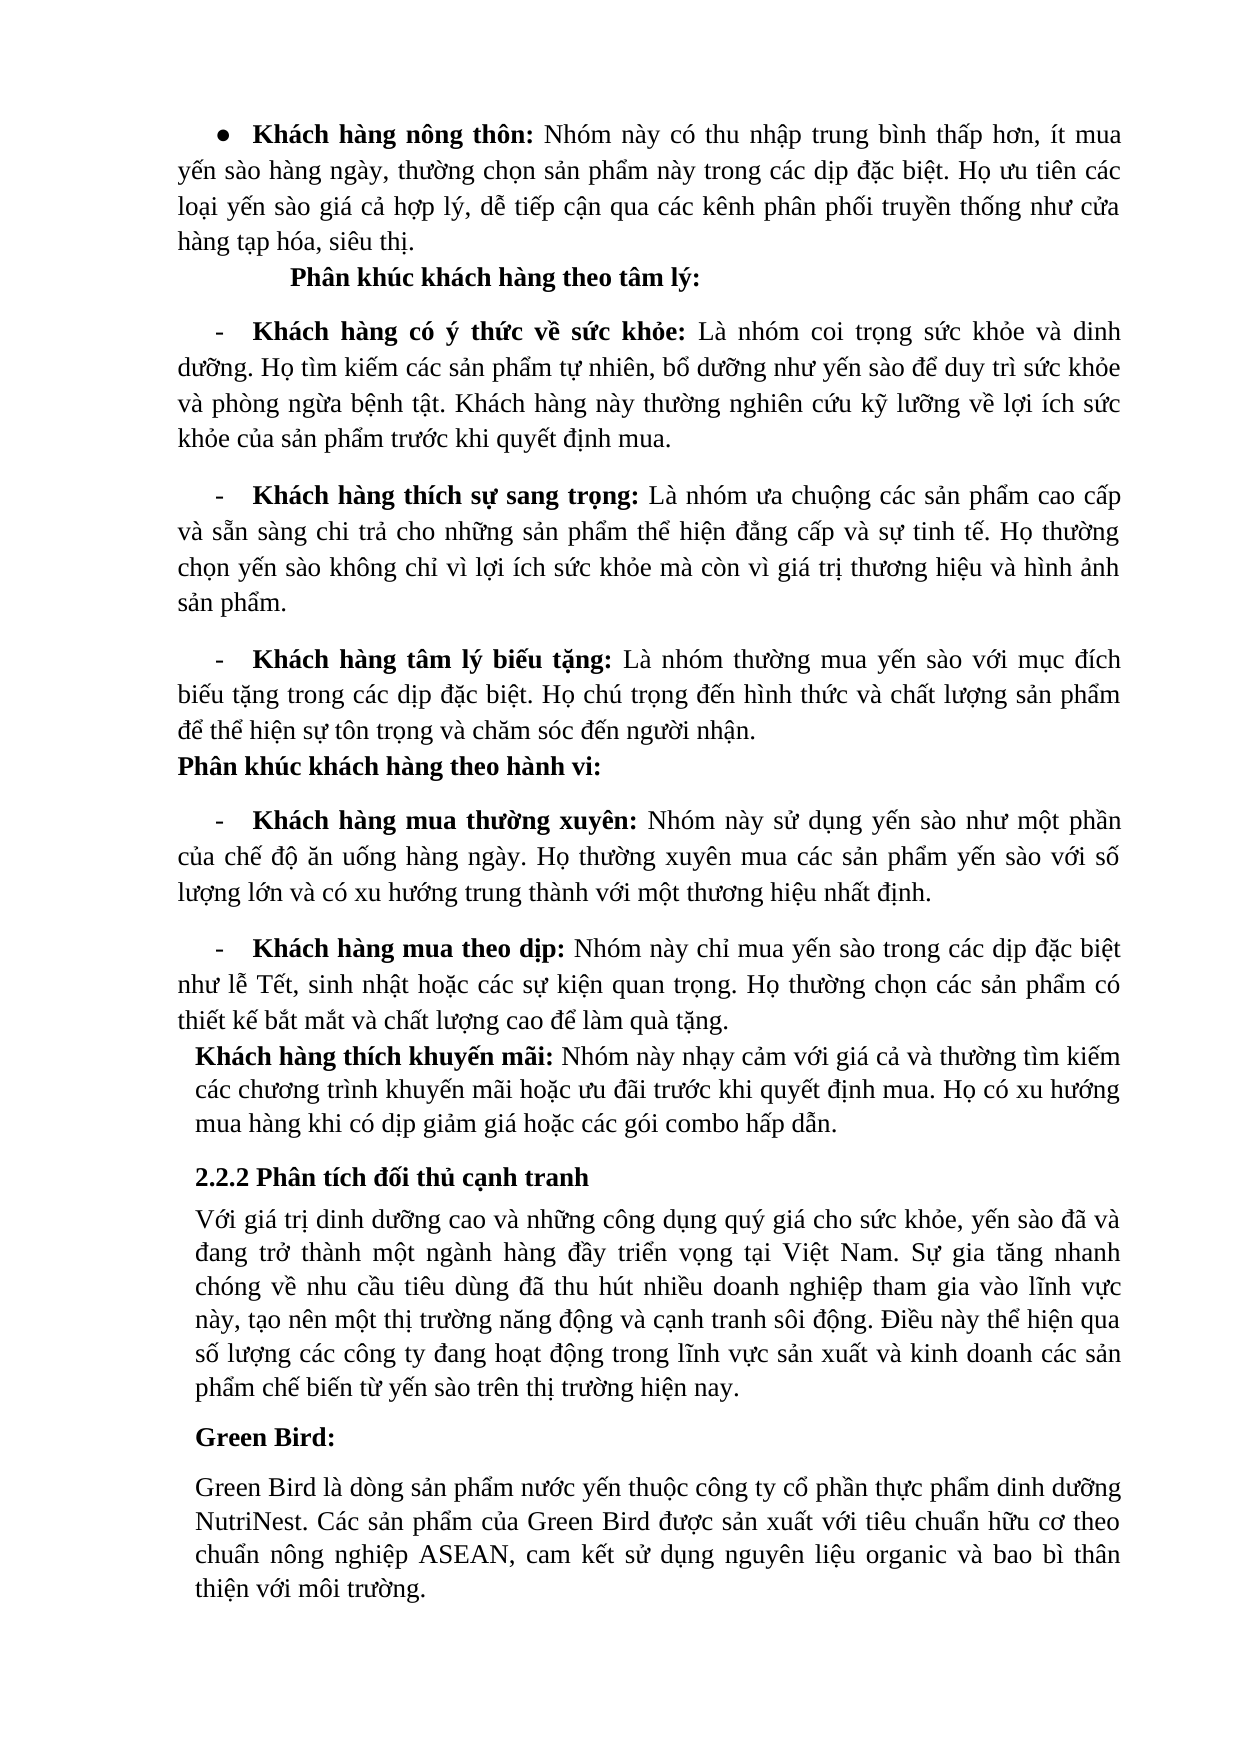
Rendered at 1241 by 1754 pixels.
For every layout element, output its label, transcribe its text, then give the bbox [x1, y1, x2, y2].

text Green Bird là dòng sản phẩm nước yến thuộc công ty cổ phần thực phẩm dinh dưỡng NutriNest. Các sản phẩm của Green Bird được sản xuất với tiêu chuẩn hữu cơ theo chuẩn nông nghiệp ASEAN, cam kết sử dụng nguyên liệu organic và bao bì thân thiện với môi trường. [195, 1471, 1122, 1603]
list Khách hàng mua thường xuyên: Nhóm này sử dụng yến sào như một phần của chế độ ăn uống hàng ngày. Họ thường xuyên mua các sản phẩm yến sào với số lượng lớn và có xu hướng trung thành với một thương hiệu nhất định. [177, 804, 1122, 907]
text Phân khúc khách hàng theo tâm lý: [215, 261, 1122, 292]
list Khách hàng có ý thức về sức khỏe: Là nhóm coi trọng sức khỏe và dinh dưỡng. Họ tìm kiếm các sản phẩm tự nhiên, bổ dưỡng như yến sào để duy trì sức khỏe và phòng ngừa bệnh tật. Khách hàng này thường nghiên cứu kỹ lưỡng về lợi ích sức khỏe của sản phẩm trước khi quyết định mua. [177, 315, 1122, 454]
list Khách hàng tâm lý biếu tặng: Là nhóm thường mua yến sào với mục đích biếu tặng trong các dịp đặc biệt. Họ chú trọng đến hình thức và chất lượng sản phẩm để thể hiện sự tôn trọng và chăm sóc đến người nhận. [177, 643, 1122, 746]
text Green Bird: [195, 1421, 1122, 1452]
text Với giá trị dinh dưỡng cao và những công dụng quý giá cho sức khỏe, yến sào đã và đang trở thành một ngành hàng đầy triển vọng tại Việt Nam. Sự gia tăng nhanh chóng về nhu cầu tiêu dùng đã thu hút nhiều doanh nghiệp tham gia vào lĩnh vực này, tạo nên một thị trường năng động và cạnh tranh sôi động. Điều này thể hiện qua số lượng các công ty đang hoạt động trong lĩnh vực sản xuất và kinh doanh các sản phẩm chế biến từ yến sào trên thị trường hiện nay. [195, 1203, 1122, 1402]
list Khách hàng thích sự sang trọng: Là nhóm ưa chuộng các sản phẩm cao cấp và sẵn sàng chi trả cho những sản phẩm thể hiện đẳng cấp và sự tinh tế. Họ thường chọn yến sào không chỉ vì lợi ích sức khỏe mà còn vì giá trị thương hiệu và hình ảnh sản phẩm. [177, 479, 1122, 617]
subtitle 2.2.2 Phân tích đối thủ cạnh tranh [195, 1161, 1122, 1192]
text Khách hàng thích khuyến mãi: Nhóm này nhạy cảm với giá cả và thường tìm kiếm các chương trình khuyến mãi hoặc ưu đãi trước khi quyết định mua. Họ có xu hướng mua hàng khi có dịp giảm giá hoặc các gói combo hấp dẫn. [195, 1040, 1122, 1138]
list Khách hàng mua theo dịp: Nhóm này chỉ mua yến sào trong các dịp đặc biệt như lễ Tết, sinh nhật hoặc các sự kiện quan trọng. Họ thường chọn các sản phẩm có thiết kế bắt mắt và chất lượng cao để làm quà tặng. [177, 932, 1122, 1035]
text Phân khúc khách hàng theo hành vi: [177, 750, 1122, 781]
list Khách hàng nông thôn: Nhóm này có thu nhập trung bình thấp hơn, ít mua yến sào hàng ngày, thường chọn sản phẩm này trong các dịp đặc biệt. Họ ưu tiên các loại yến sào giá cả hợp lý, dễ tiếp cận qua các kênh phân phối truyền thống như cửa hàng tạp hóa, siêu thị. [177, 118, 1122, 256]
